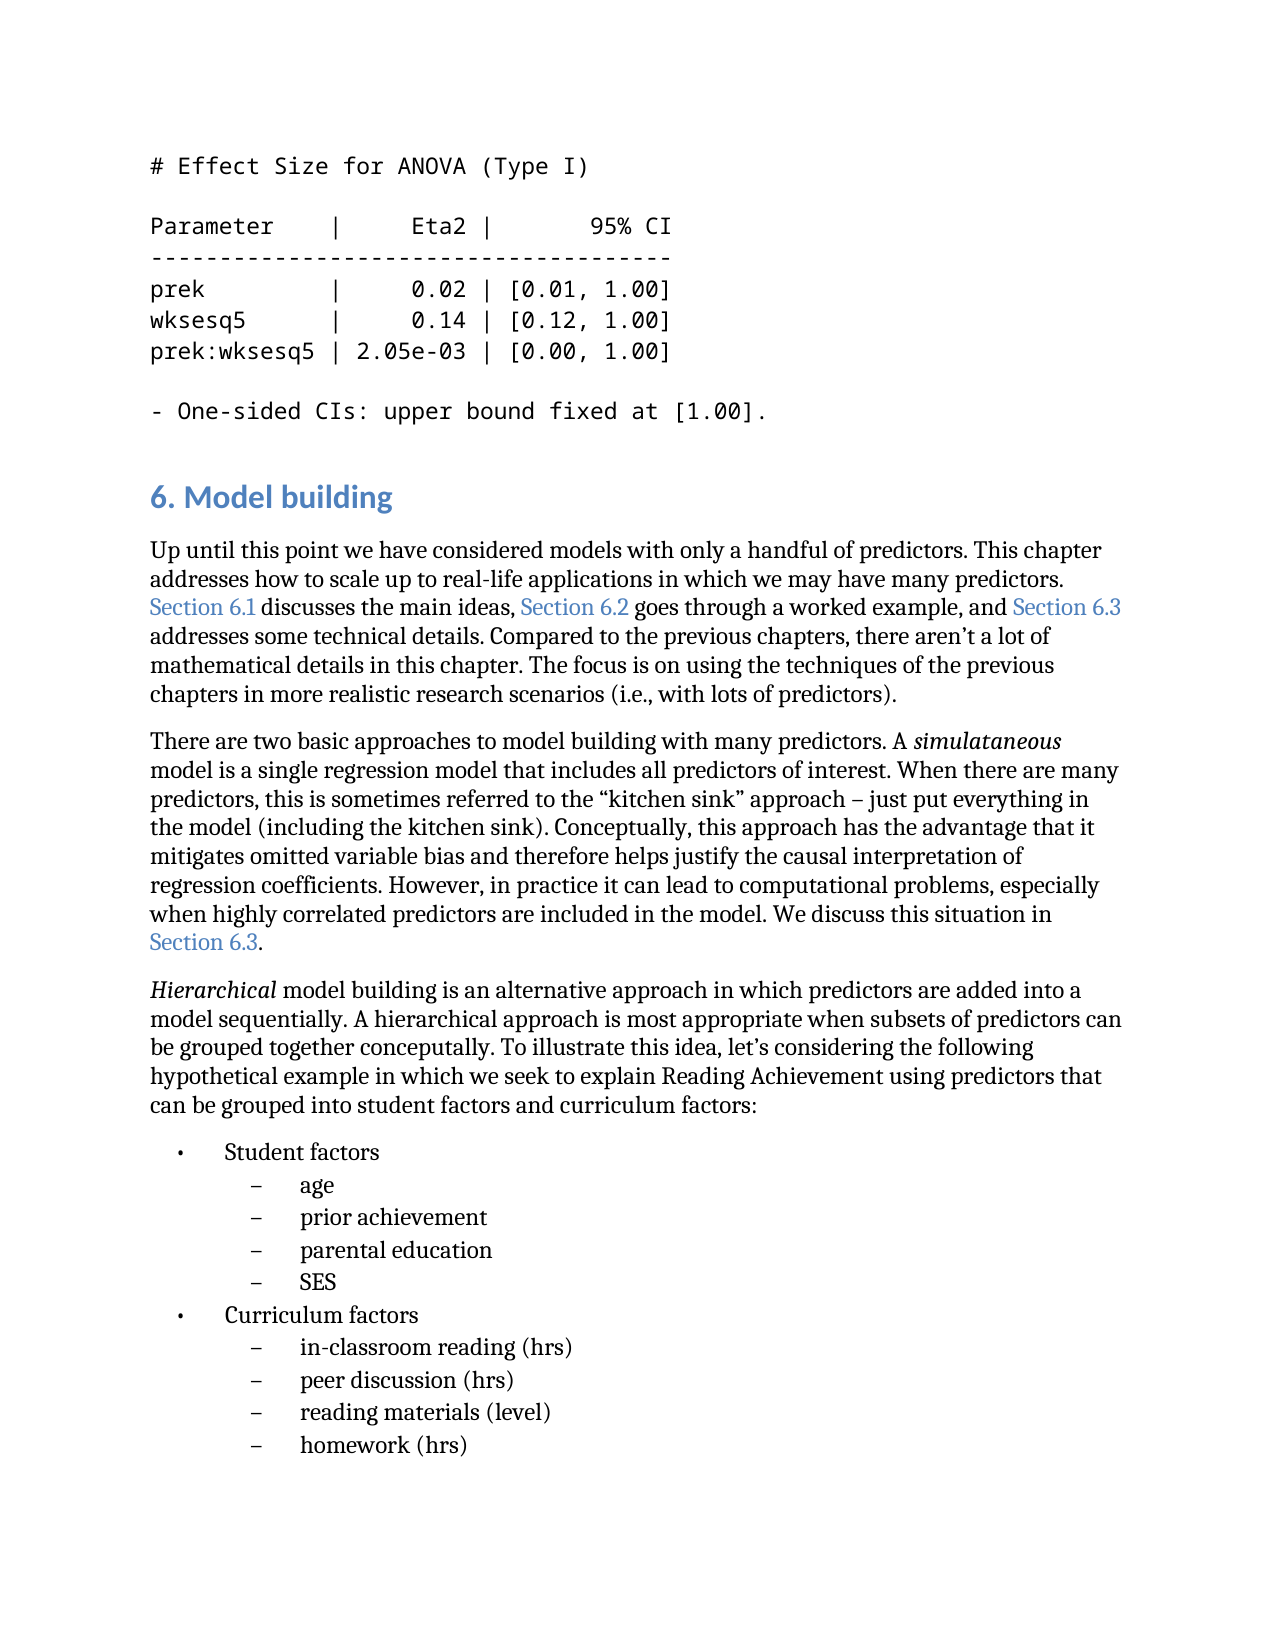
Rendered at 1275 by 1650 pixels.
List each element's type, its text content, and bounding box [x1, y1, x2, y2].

list parental education [250, 1236, 1125, 1264]
list Curriculum factors [175, 1301, 1125, 1329]
list prior achievement [250, 1203, 1125, 1232]
list reading materials (level) [250, 1398, 1125, 1427]
list age [250, 1171, 1125, 1199]
list Student factors [175, 1138, 1125, 1167]
list in-classroom reading (hrs) [250, 1333, 1125, 1362]
text Hierarchical model building is an alternative approach in which predictors are added into a model sequentially. A hierarchical approach is most appropriate when subsets of predictors can be grouped together conceputally. To illustrate this idea, let’s considering the following hypothetical example in which we seek to explain Reading Achievement using predictors that can be grouped into student factors and curriculum factors: [150, 976, 1125, 1119]
list peer discussion (hrs) [250, 1366, 1125, 1394]
text # Effect Size for ANOVA (Type I) Parameter | Eta2 | 95% CI -------------------------------------- prek | 0.02 | [0.01, 1.00] wksesq5 | 0.14 | [0.12, 1.00] prek:wksesq5 | 2.05e-03 | [0.00, 1.00] - One-sided CIs: upper bound fixed at [1.00]. [150, 150, 1125, 426]
subtitle 6. Model building [150, 476, 1125, 517]
text There are two basic approaches to model building with many predictors. A simulataneous model is a single regression model that includes all predictors of interest. When there are many predictors, this is sometimes referred to the “kitchen sink” approach – just put everything in the model (including the kitchen sink). Conceptually, this approach has the advantage that it mitigates omitted variable bias and therefore helps justify the causal interpretation of regression coefficients. However, in practice it can lead to computational problems, especially when highly correlated predictors are included in the model. We discuss this situation in Section 6.3. [150, 727, 1125, 957]
list SES [250, 1268, 1125, 1297]
list homework (hrs) [250, 1431, 1125, 1459]
text Up until this point we have considered models with only a handful of predictors. This chapter addresses how to scale up to real-life applications in which we may have many predictors. Section 6.1 discusses the main ideas, Section 6.2 goes through a worked example, and Section 6.3 addresses some technical details. Compared to the previous chapters, there aren’t a lot of mathematical details in this chapter. The focus is on using the techniques of the previous chapters in more realistic research scenarios (i.e., with lots of predictors). [150, 536, 1125, 708]
